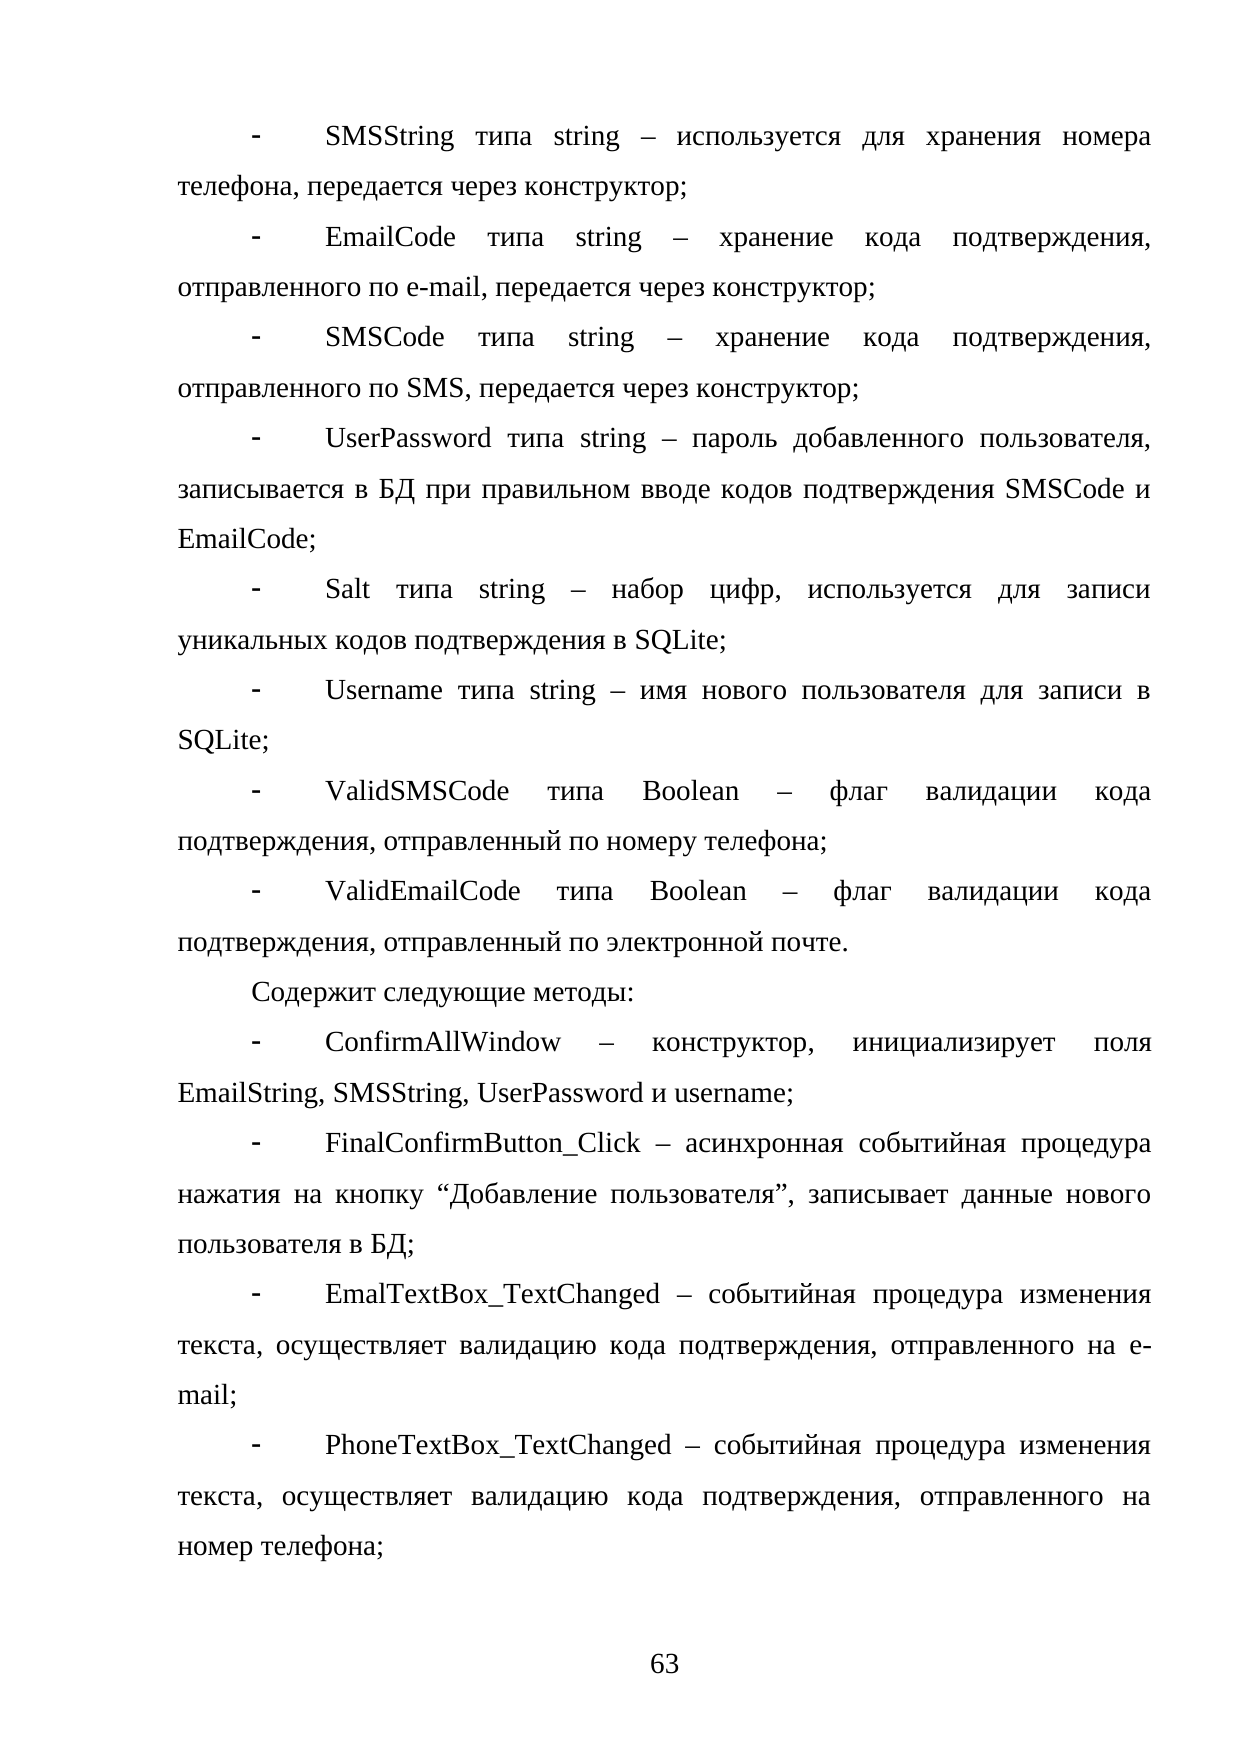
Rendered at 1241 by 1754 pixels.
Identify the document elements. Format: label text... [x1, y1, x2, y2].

list ValidEmailCode типа Boolean – флаг валидации кода подтверждения, отправленный по электронной почте. [177, 873, 1152, 957]
list Username типа string – имя нового пользователя для записи в SQLite; [177, 672, 1152, 756]
list SMSCode типа string – хранение кода подтверждения, отправленного по SMS, передается через конструктор; [177, 319, 1152, 403]
list ConfirmAllWindow – конструктор, инициализирует поля EmailString, SMSString, UserPassword и username; [177, 1024, 1152, 1108]
text Содержит следующие методы: [177, 974, 1152, 1008]
list SMSString типа string – используется для хранения номера телефона, передается через конструктор; [177, 118, 1152, 202]
list EmailCode типа string – хранение кода подтверждения, отправленного по e-mail, передается через конструктор; [177, 219, 1152, 303]
list ValidSMSCode типа Boolean – флаг валидации кода подтверждения, отправленный по номеру телефона; [177, 773, 1152, 857]
list UserPassword типа string – пароль добавленного пользователя, записывается в БД при правильном вводе кодов подтверждения SMSCode и EmailCode; [177, 420, 1152, 554]
list EmalTextBox_TextChanged – событийная процедура изменения текста, осуществляет валидацию кода подтверждения, отправленного на e-mail; [177, 1276, 1152, 1411]
list Salt типа string – набор цифр, используется для записи уникальных кодов подтверждения в SQLite; [177, 571, 1152, 655]
list FinalConfirmButton_Click – асинхронная событийная процедура нажатия на кнопку “Добавление пользователя”, записывает данные нового пользователя в БД; [177, 1125, 1152, 1259]
list PhoneTextBox_TextChanged – событийная процедура изменения текста, осуществляет валидацию кода подтверждения, отправленного на номер телефона; [177, 1427, 1152, 1562]
